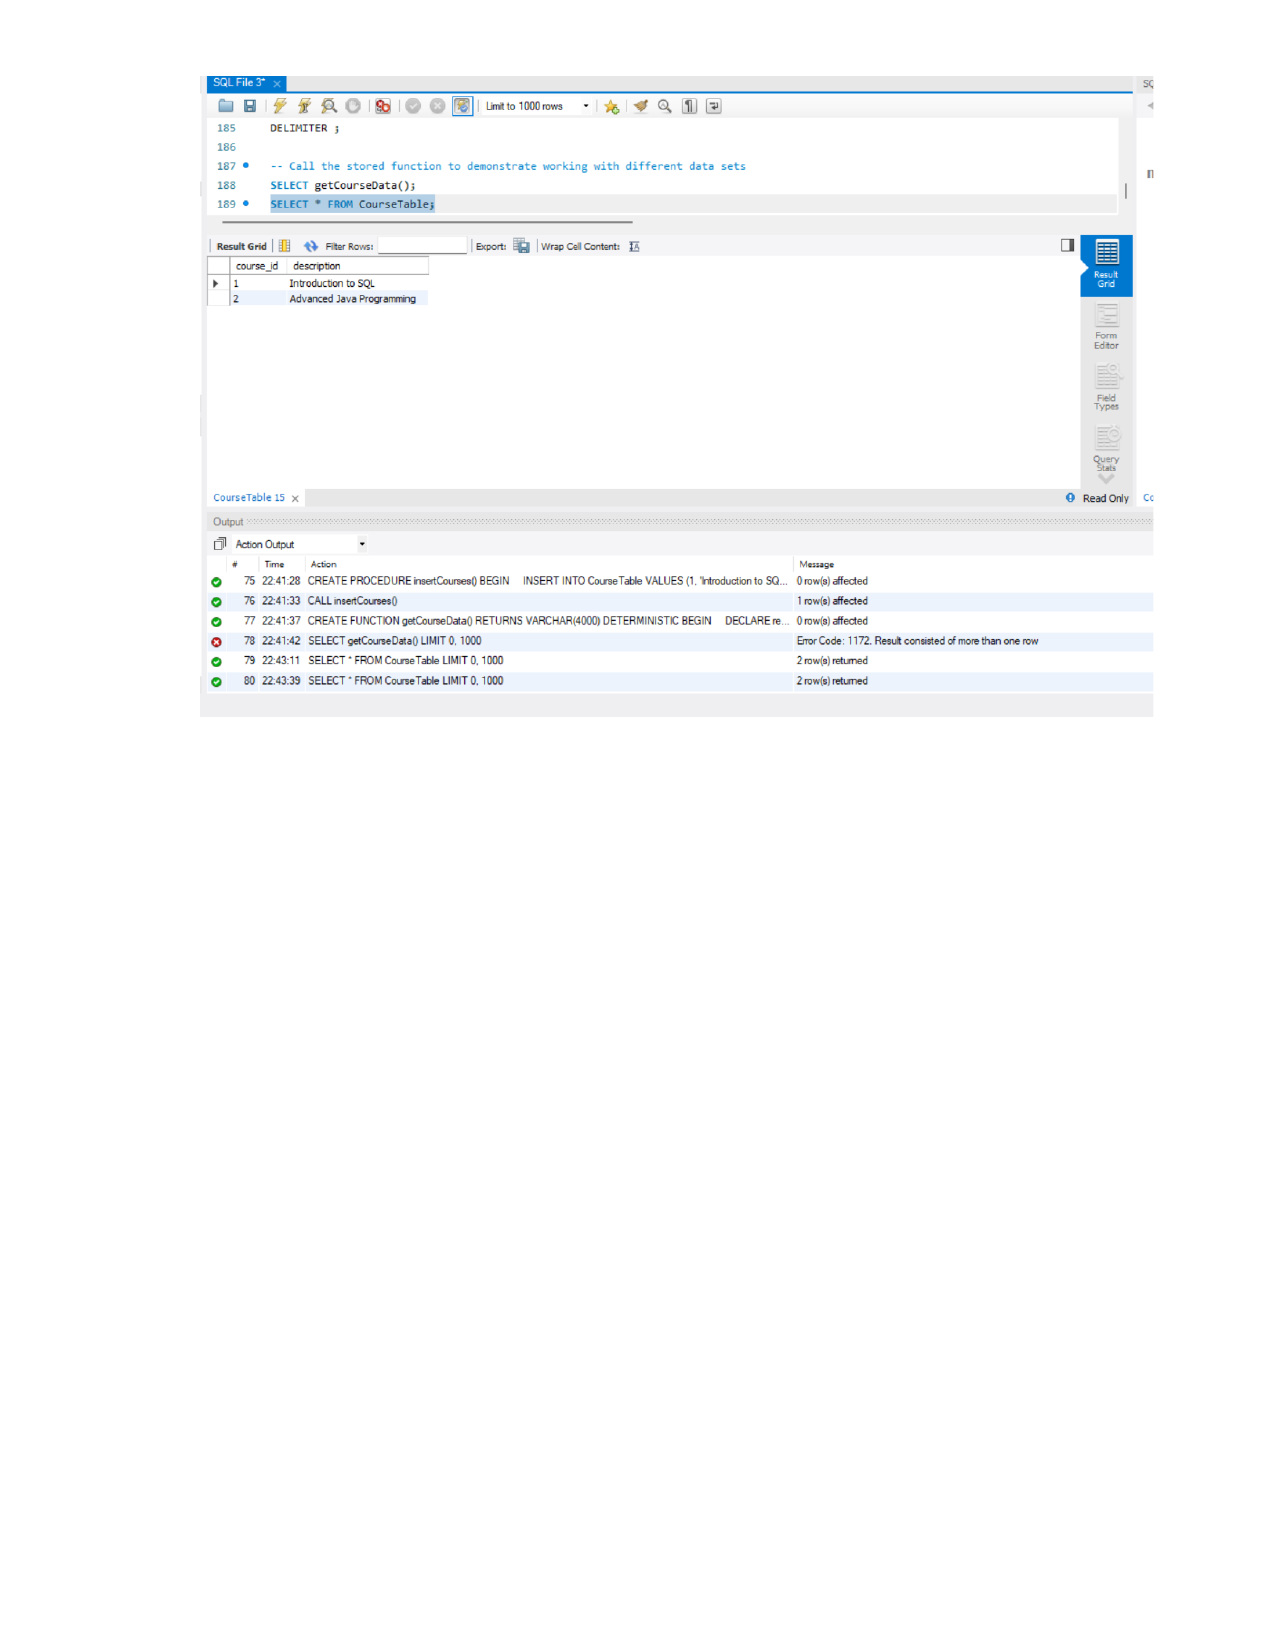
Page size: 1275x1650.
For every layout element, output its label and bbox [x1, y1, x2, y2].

picture [200, 76, 1154, 717]
